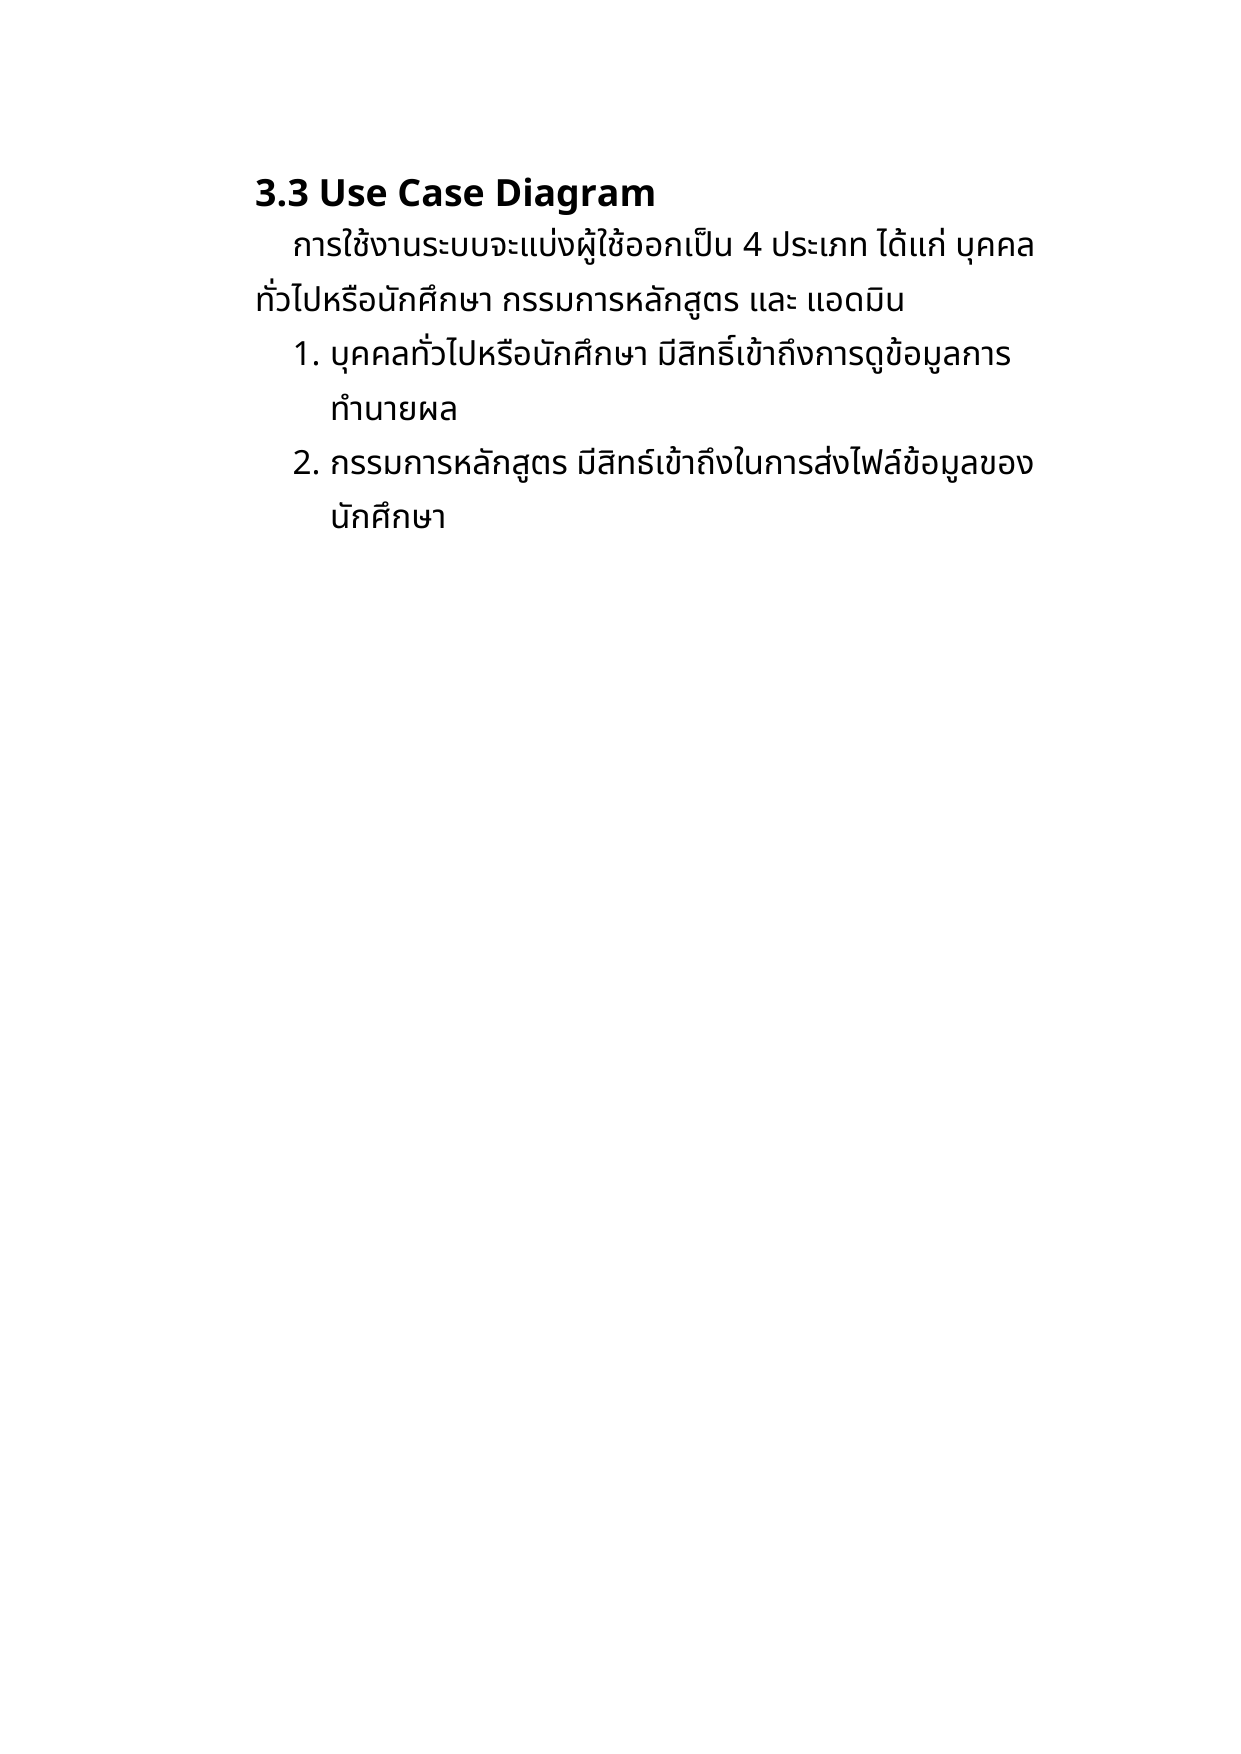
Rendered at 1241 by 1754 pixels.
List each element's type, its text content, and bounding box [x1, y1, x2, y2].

list กรรมการหลักสูตร มีสิทธ์เข้าถึงในการส่งไฟล์ข้อมูลของนักศึกษา [292, 439, 1090, 544]
list การใช้งานระบบจะแบ่งผู้ใช้ออกเป็น 4 ประเภท ได้แก่ บุคคลทั่วไปหรือนักศึกษา กรรมการหลักสูตร และ แอดมิน [255, 221, 1090, 326]
list 3.3 Use Case Diagram [255, 166, 1090, 217]
list บุคคลทั่วไปหรือนักศึกษา มีสิทธิ์เข้าถึงการดูข้อมูลการทำนายผล [292, 330, 1090, 435]
